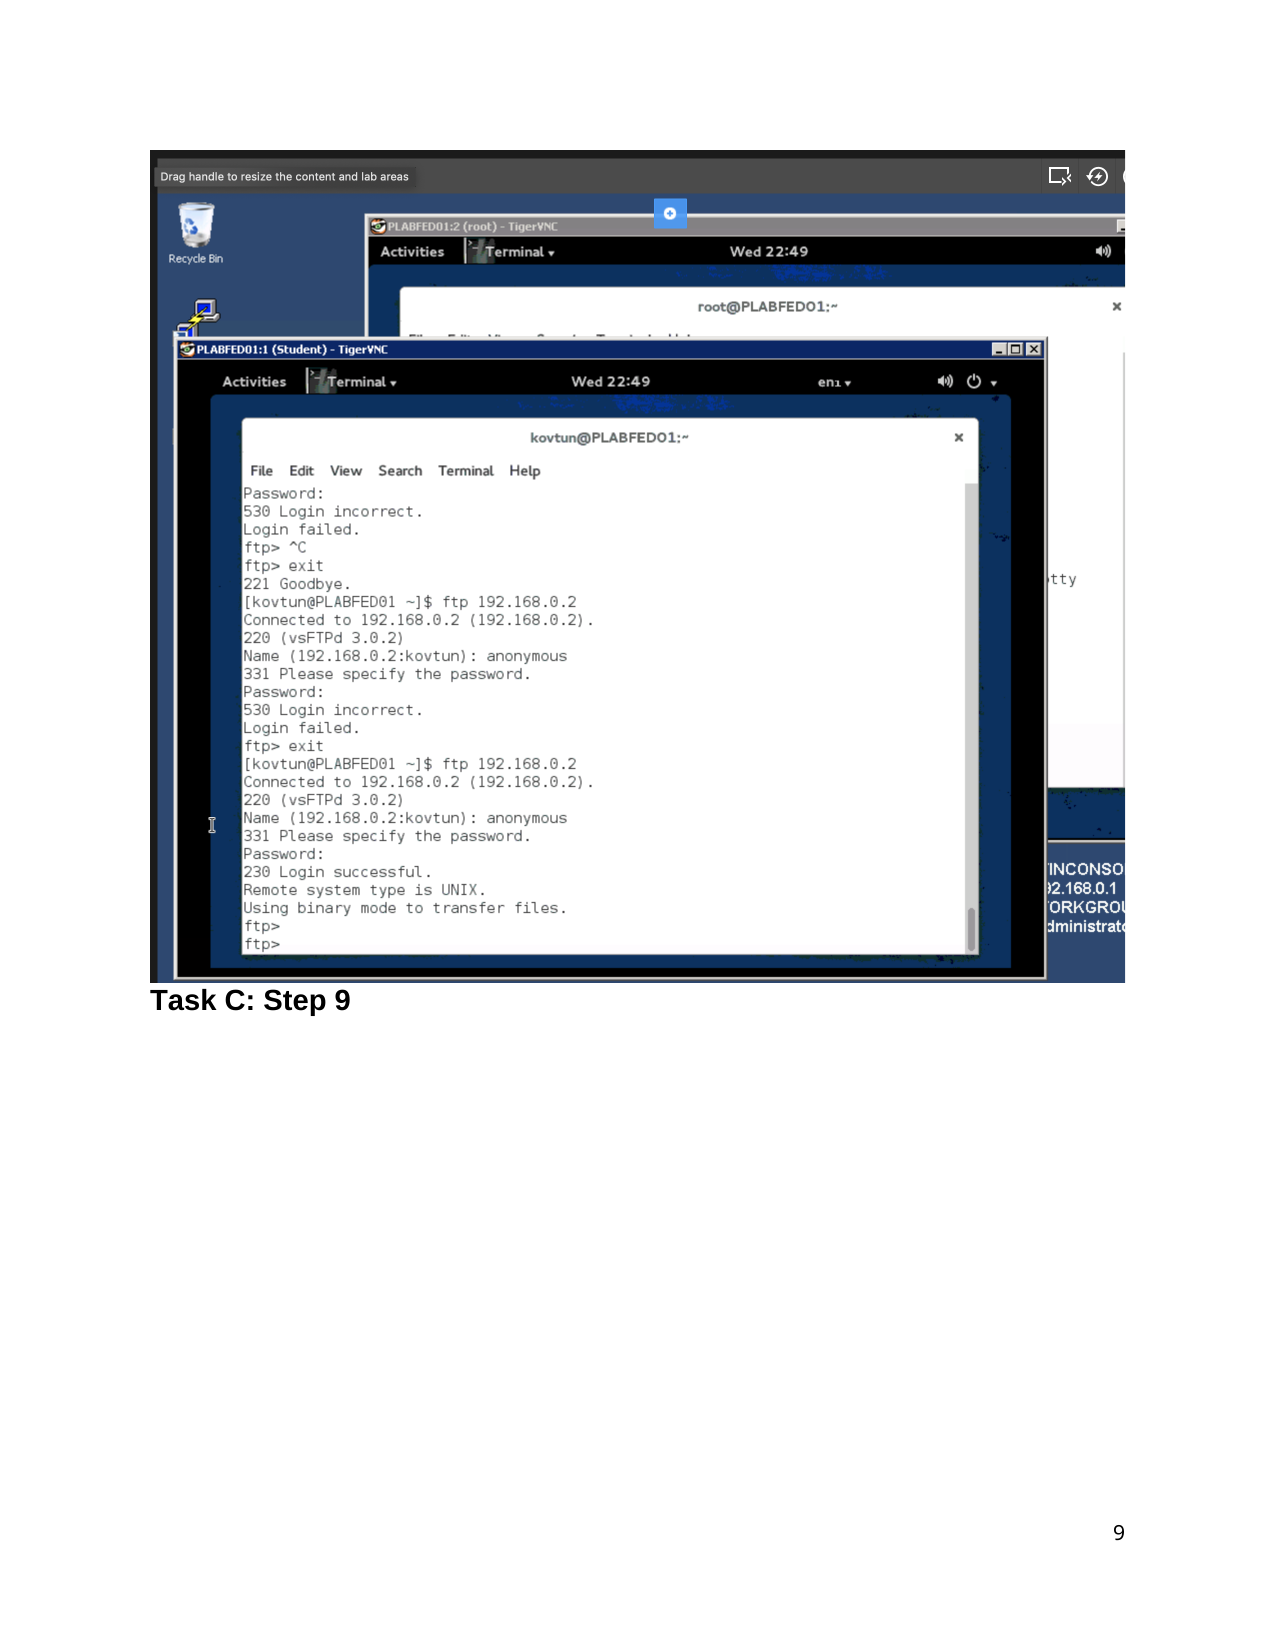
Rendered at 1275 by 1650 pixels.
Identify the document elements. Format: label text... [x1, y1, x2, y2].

text Task C: Step 9 [150, 983, 1125, 1017]
picture [150, 150, 1125, 983]
